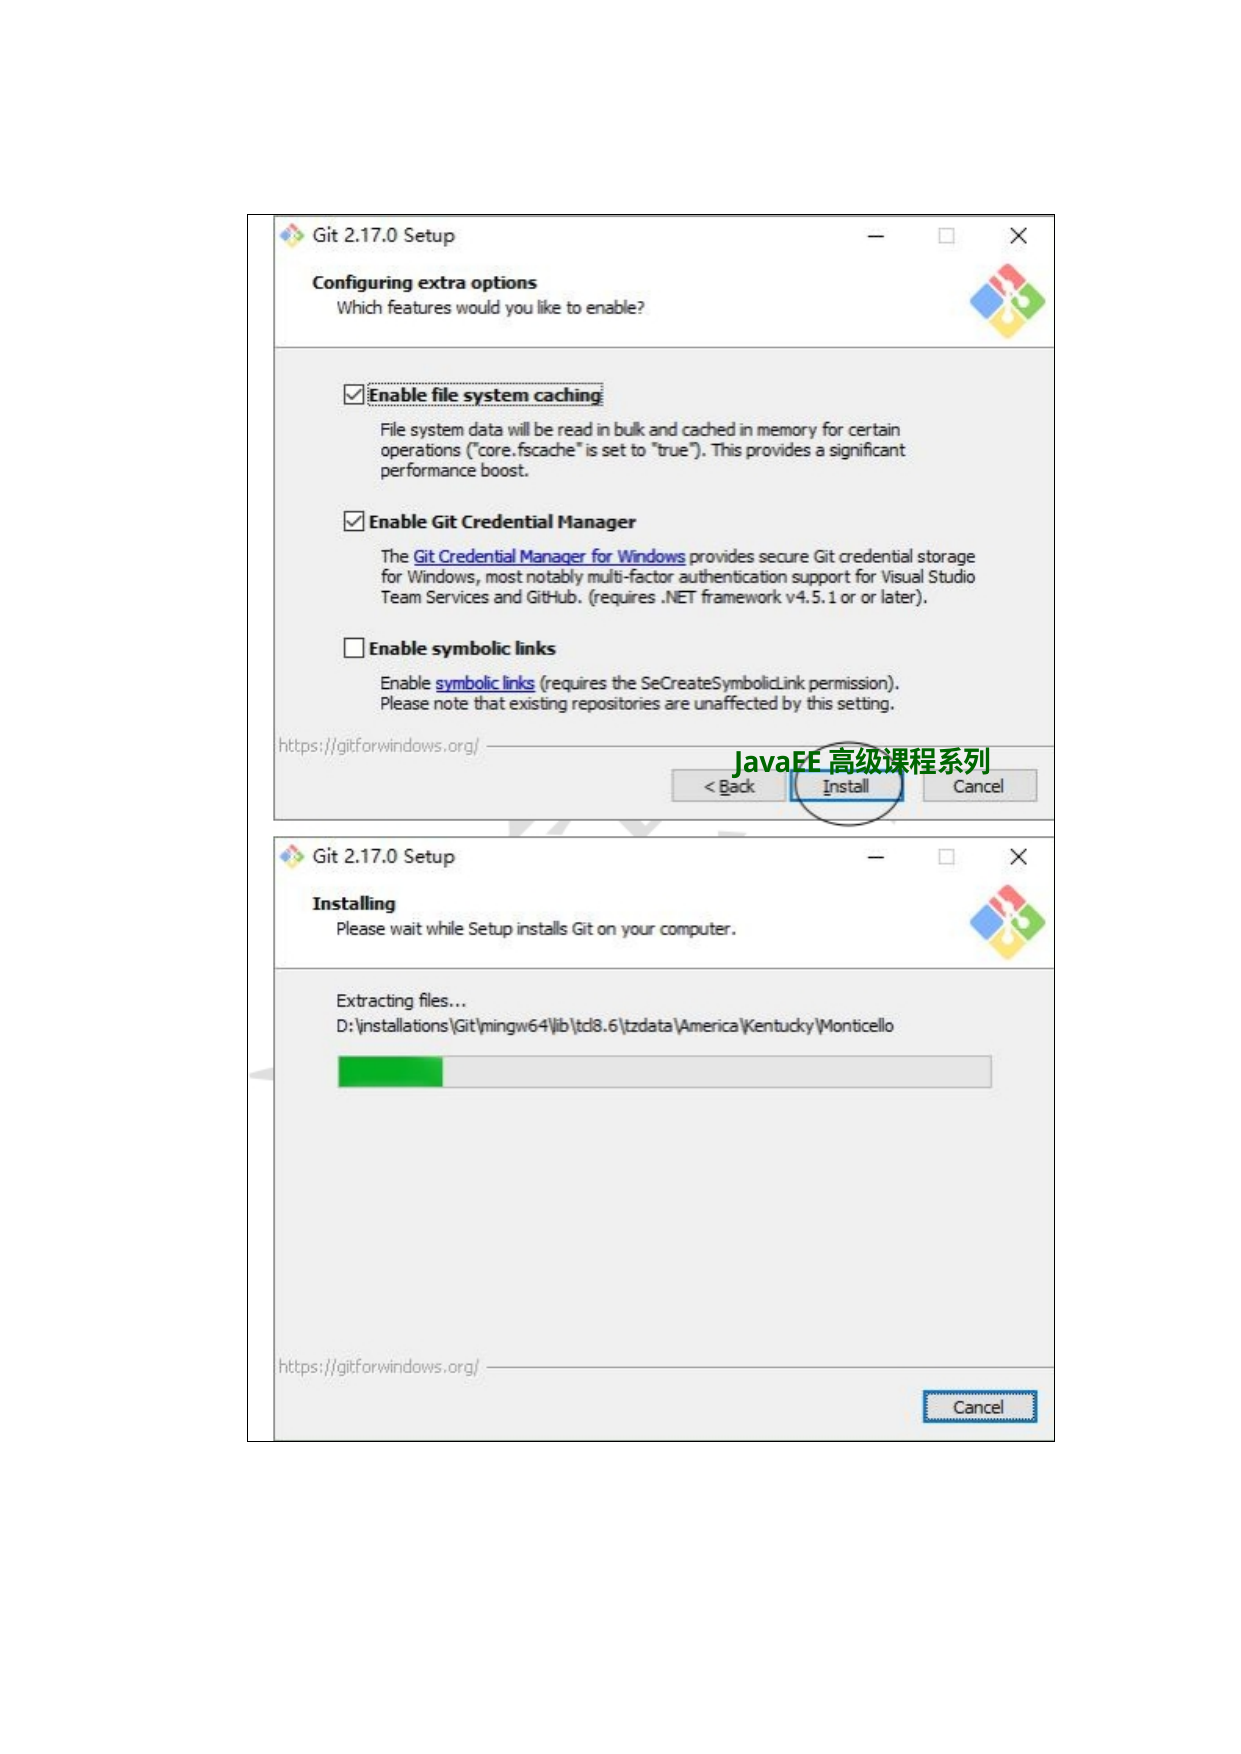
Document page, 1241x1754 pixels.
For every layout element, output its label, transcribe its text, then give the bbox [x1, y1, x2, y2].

picture [248, 215, 1054, 727]
picture [248, 792, 1054, 1441]
text JavaEE 高级课程系列 [187, 727, 1099, 792]
